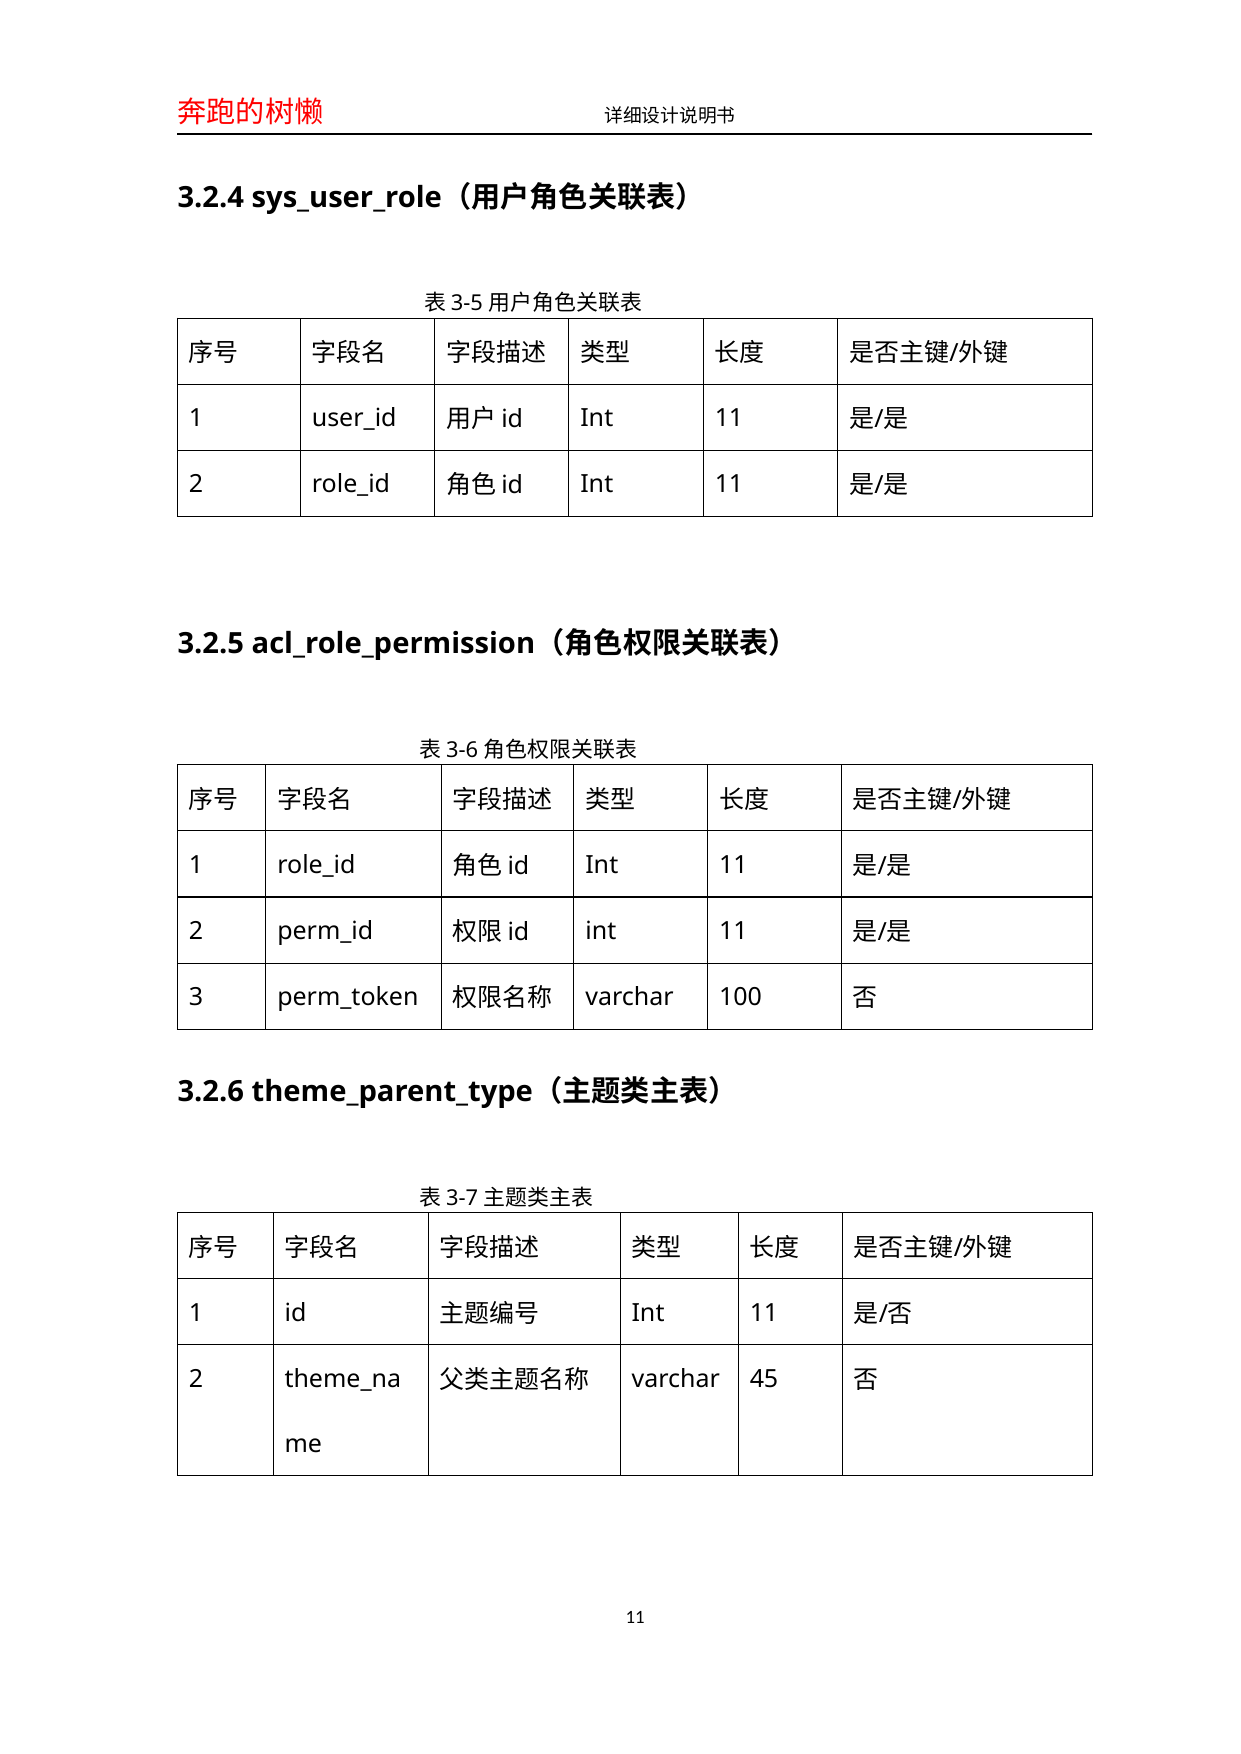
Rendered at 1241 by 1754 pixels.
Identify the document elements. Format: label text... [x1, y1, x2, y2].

text 表3-7 主题类主表 [290, 1179, 1092, 1212]
table_header 长度 [704, 319, 837, 383]
table_header 字段名 [301, 319, 434, 383]
table_cell 父类主题名称 [429, 1345, 620, 1475]
table_cell 角色id [435, 451, 568, 516]
table_header 字段描述 [435, 319, 568, 383]
table_cell Int [621, 1279, 738, 1344]
table_cell 11 [739, 1279, 842, 1344]
table_header 类型 [574, 765, 707, 830]
table_header 字段描述 [442, 765, 573, 830]
table_header 序号 [178, 319, 300, 383]
text 表3-5 用户角色关联表 [290, 285, 1092, 317]
table_cell 角色id [442, 831, 573, 896]
table_cell varchar [621, 1345, 738, 1475]
table_cell 100 [708, 964, 841, 1028]
table_cell int [574, 898, 707, 962]
table_header 是否主键/外键 [843, 1213, 1092, 1278]
table_cell 是/是 [842, 831, 1092, 896]
table_header 类型 [621, 1213, 738, 1278]
table_cell user_id [301, 385, 434, 449]
subtitle 3.2.4 sys_user_role（用户角色关联表） [177, 162, 1092, 227]
table_cell 否 [843, 1345, 1092, 1475]
table_cell 1 [178, 831, 265, 896]
table_header 字段名 [266, 765, 441, 830]
table_cell 1 [178, 1279, 273, 1344]
table_cell 45 [739, 1345, 842, 1475]
table_cell 是/否 [843, 1279, 1092, 1344]
table_cell Int [569, 451, 703, 516]
subtitle 3.2.5 acl_role_permission（角色权限关联表） [177, 609, 1092, 674]
table_cell 是/是 [838, 385, 1092, 449]
table_cell role_id [301, 451, 434, 516]
table_cell 用户id [435, 385, 568, 449]
table_header 长度 [739, 1213, 842, 1278]
table_header 是否主键/外键 [838, 319, 1092, 383]
table_header 字段描述 [429, 1213, 620, 1278]
table_cell 3 [178, 964, 265, 1028]
table_header 字段名 [274, 1213, 428, 1278]
table_cell perm_token [266, 964, 441, 1028]
table_cell 2 [178, 1345, 273, 1475]
table_cell id [274, 1279, 428, 1344]
table_cell 权限id [442, 898, 573, 962]
table_cell role_id [266, 831, 441, 896]
table_header 类型 [569, 319, 703, 383]
table_cell Int [569, 385, 703, 449]
table_cell varchar [574, 964, 707, 1028]
table_cell 11 [708, 898, 841, 962]
table_cell 是/是 [838, 451, 1092, 516]
table_cell 权限名称 [442, 964, 573, 1028]
table_cell 2 [178, 451, 300, 516]
subtitle 3.2.6 theme_parent_type（主题类主表） [177, 1057, 1092, 1122]
table_cell 11 [704, 385, 837, 449]
table_header 序号 [178, 1213, 273, 1278]
table_cell Int [574, 831, 707, 896]
table_cell 2 [178, 898, 265, 962]
table_header 长度 [708, 765, 841, 830]
table_cell perm_id [266, 898, 441, 962]
table_cell 11 [708, 831, 841, 896]
table_cell 否 [842, 964, 1092, 1028]
table_cell 11 [704, 451, 837, 516]
table_header 序号 [178, 765, 265, 830]
table_header 是否主键/外键 [842, 765, 1092, 830]
table_cell theme_name [274, 1345, 428, 1475]
table_cell 主题编号 [429, 1279, 620, 1344]
text 表3-6 角色权限关联表 [290, 732, 1092, 764]
table_cell 1 [178, 385, 300, 449]
table_cell 是/是 [842, 898, 1092, 962]
